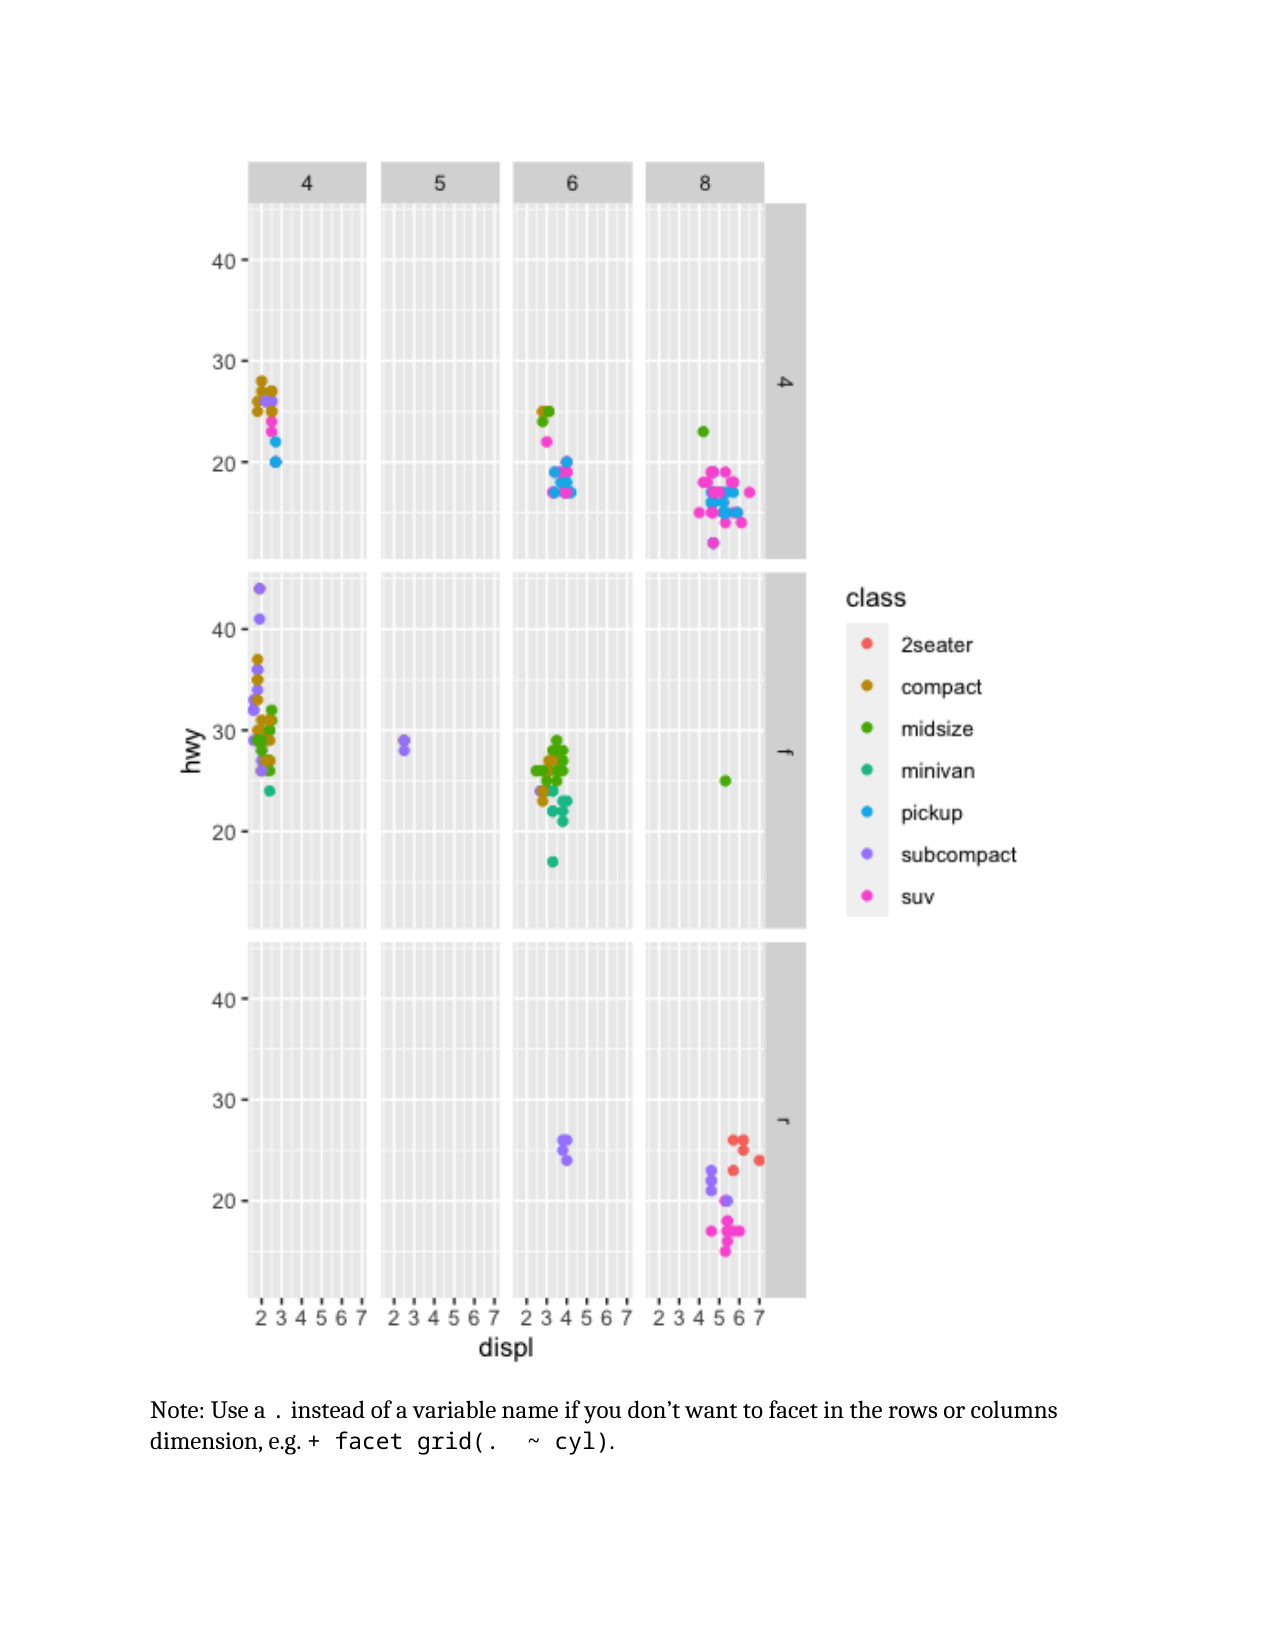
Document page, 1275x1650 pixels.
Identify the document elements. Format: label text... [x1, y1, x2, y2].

picture [168, 150, 1044, 1375]
text Note: Use a . instead of a variable name if you don’t want to facet in the rows or columns dimension, e.g. + facet grid(. ~ cyl). [150, 1394, 1125, 1456]
